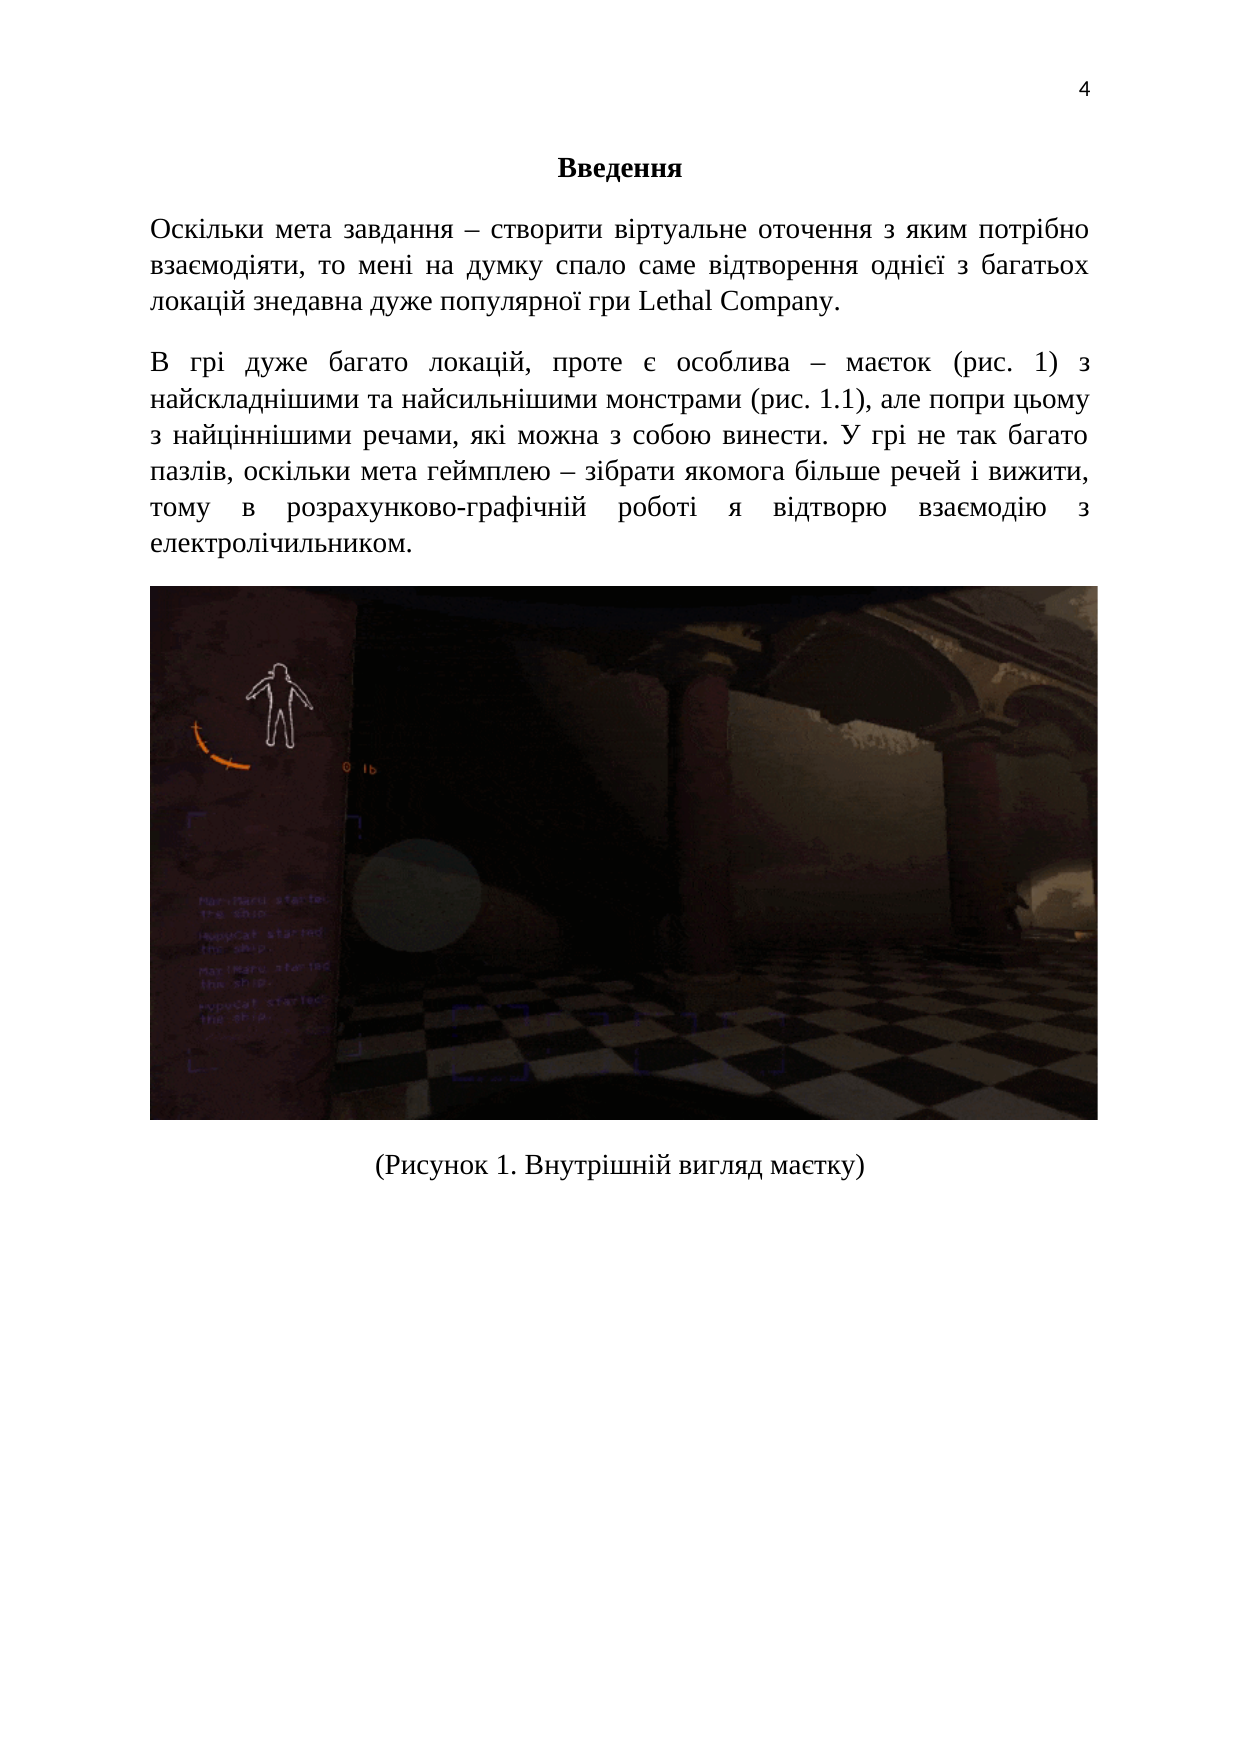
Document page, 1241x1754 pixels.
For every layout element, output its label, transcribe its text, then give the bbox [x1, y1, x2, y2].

text (Рисунок 1. Внутрішній вигляд маєтку) [150, 1147, 1090, 1181]
text Введення [150, 150, 1090, 183]
picture [150, 586, 1098, 1120]
text Оскільки мета завдання – створити віртуальне оточення з яким потрібно взаємодіяти, то мені на думку спало саме відтворення однієї з багатьох локацій знедавна дуже популярної гри Lethal Company. [150, 211, 1090, 317]
text В грі дуже багато локацій, проте є особлива – маєток (рис. 1) з найскладнішими та найсильнішими монстрами (рис. 1.1), але попри цьому з найціннішими речами, які можна з собою винести. У грі не так багато пазлів, оскільки мета геймплею – зібрати якомога більше речей і вижити, тому в розрахунково-графічній роботі я відтворю взаємодію з електролічильником. [150, 344, 1090, 559]
